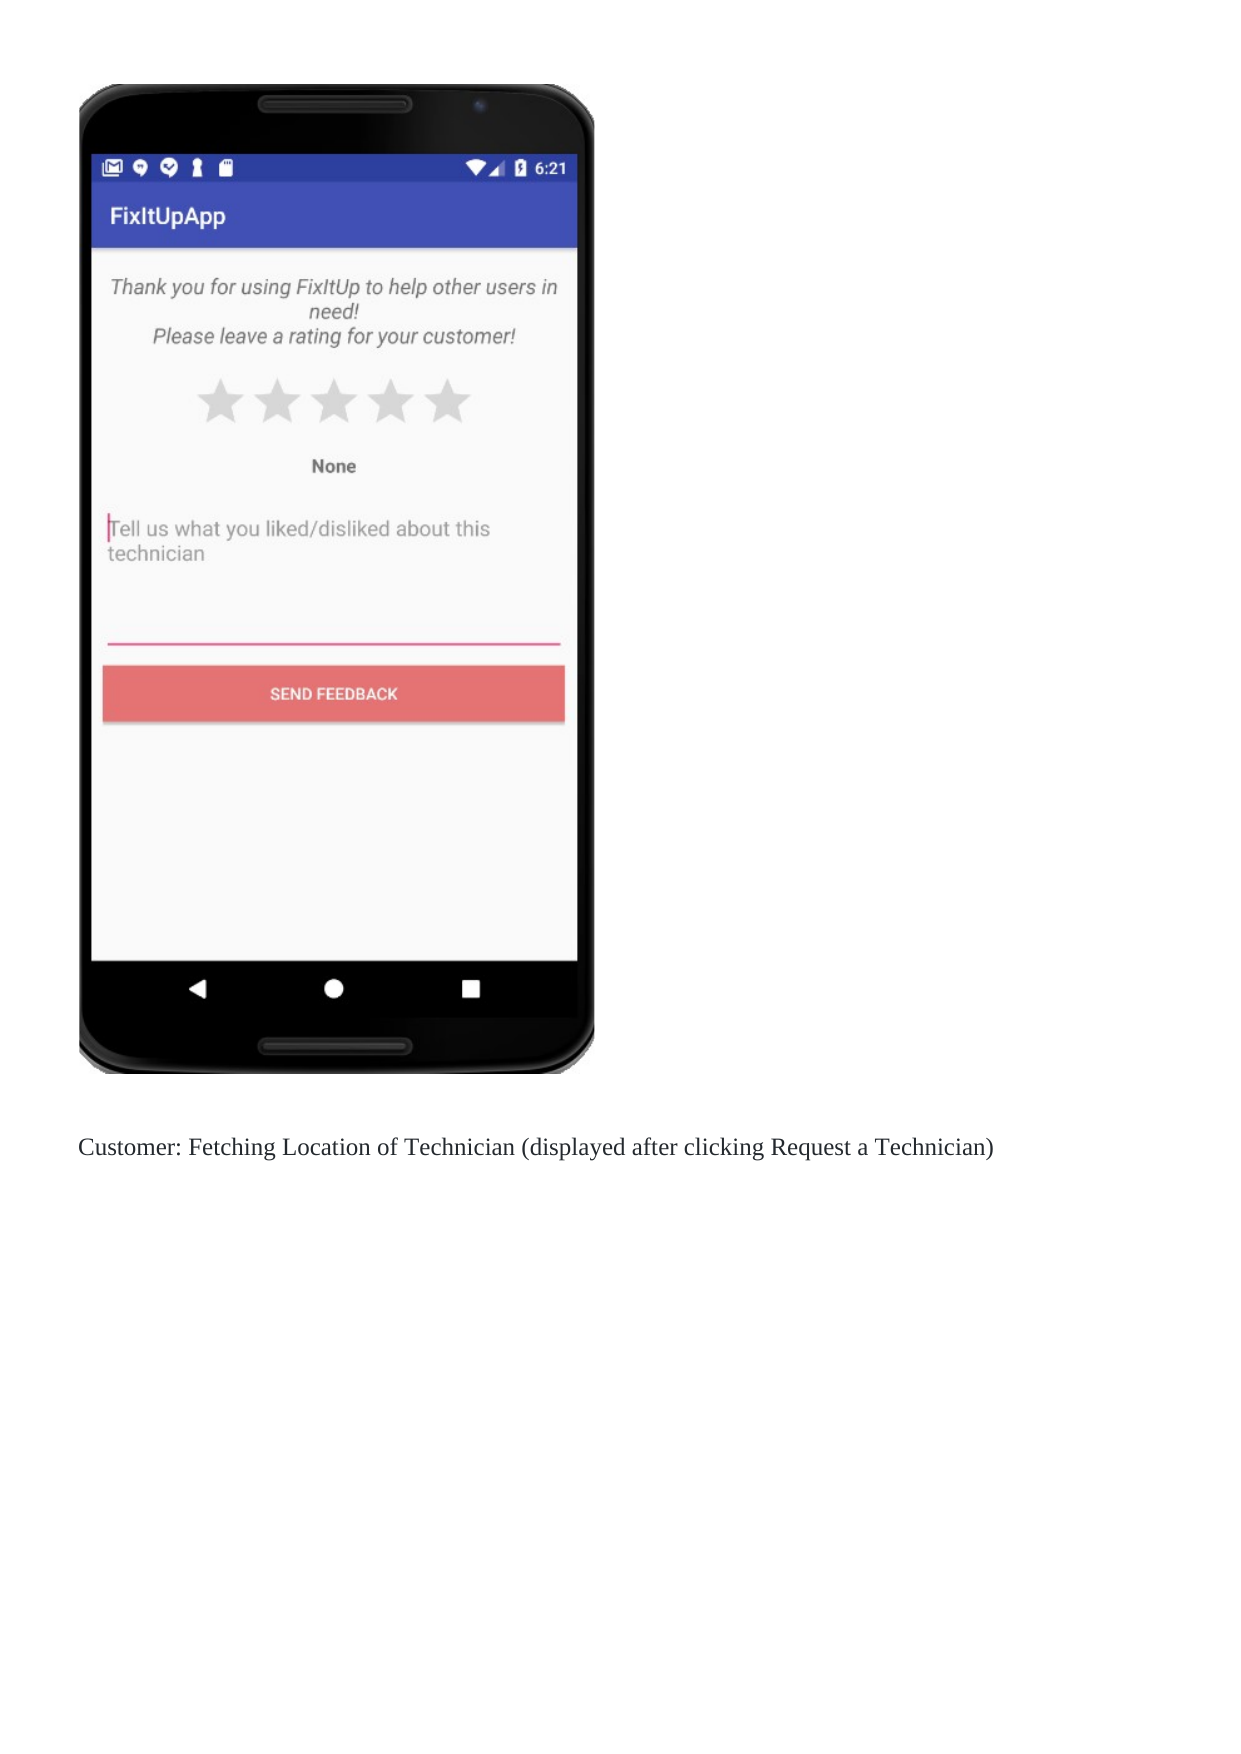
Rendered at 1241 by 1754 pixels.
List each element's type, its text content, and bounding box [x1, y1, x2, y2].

picture [79, 84, 595, 1074]
text Customer: Fetching Location of Technician (displayed after clicking Request a Technician) [78, 1132, 1150, 1160]
